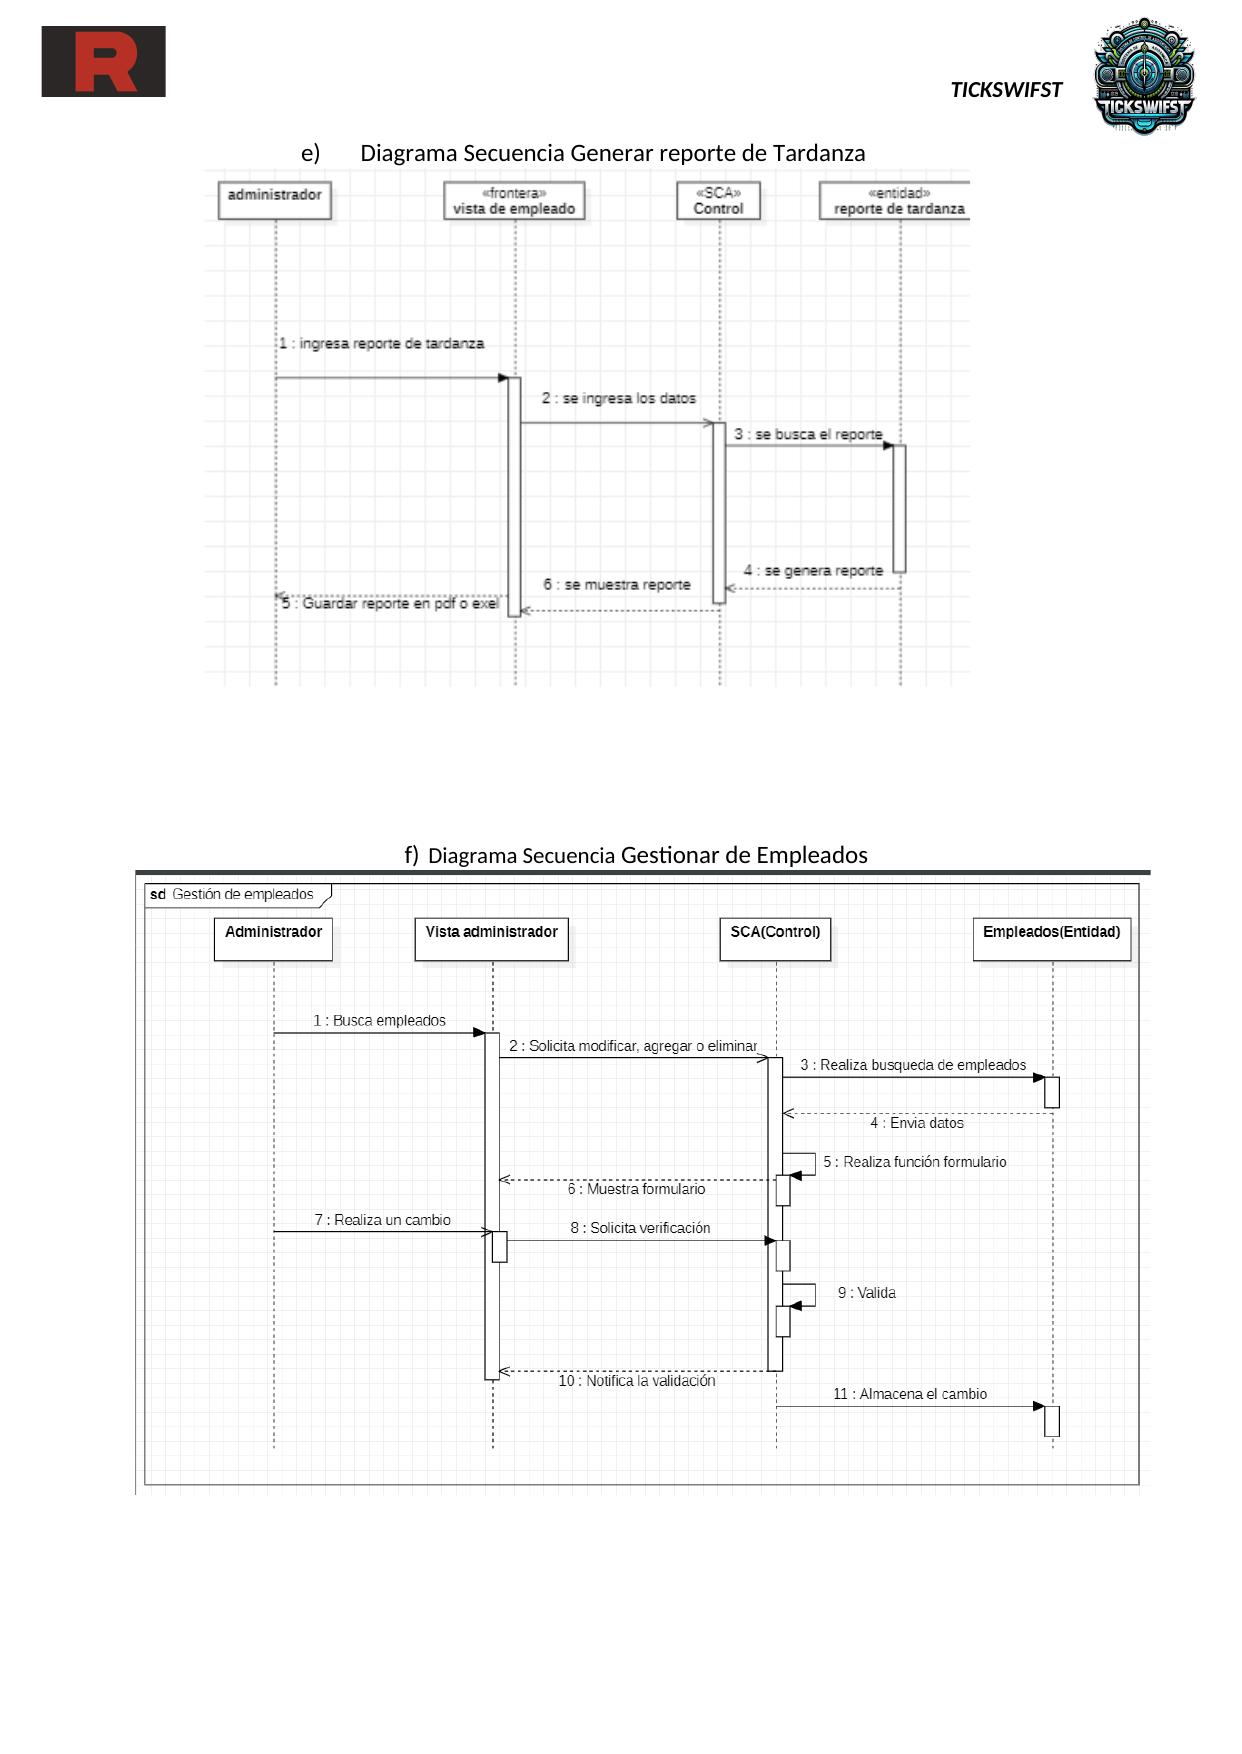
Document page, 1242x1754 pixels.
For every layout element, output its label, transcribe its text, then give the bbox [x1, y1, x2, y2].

picture [41, 26, 166, 97]
picture [1086, 13, 1199, 139]
picture [135, 870, 1151, 1495]
picture [204, 168, 970, 687]
list Diagrama Secuencia Gestionar de Empleados [404, 839, 1152, 870]
subtitle Diagrama Secuencia Generar reporte de Tardanza [32, 137, 1152, 168]
